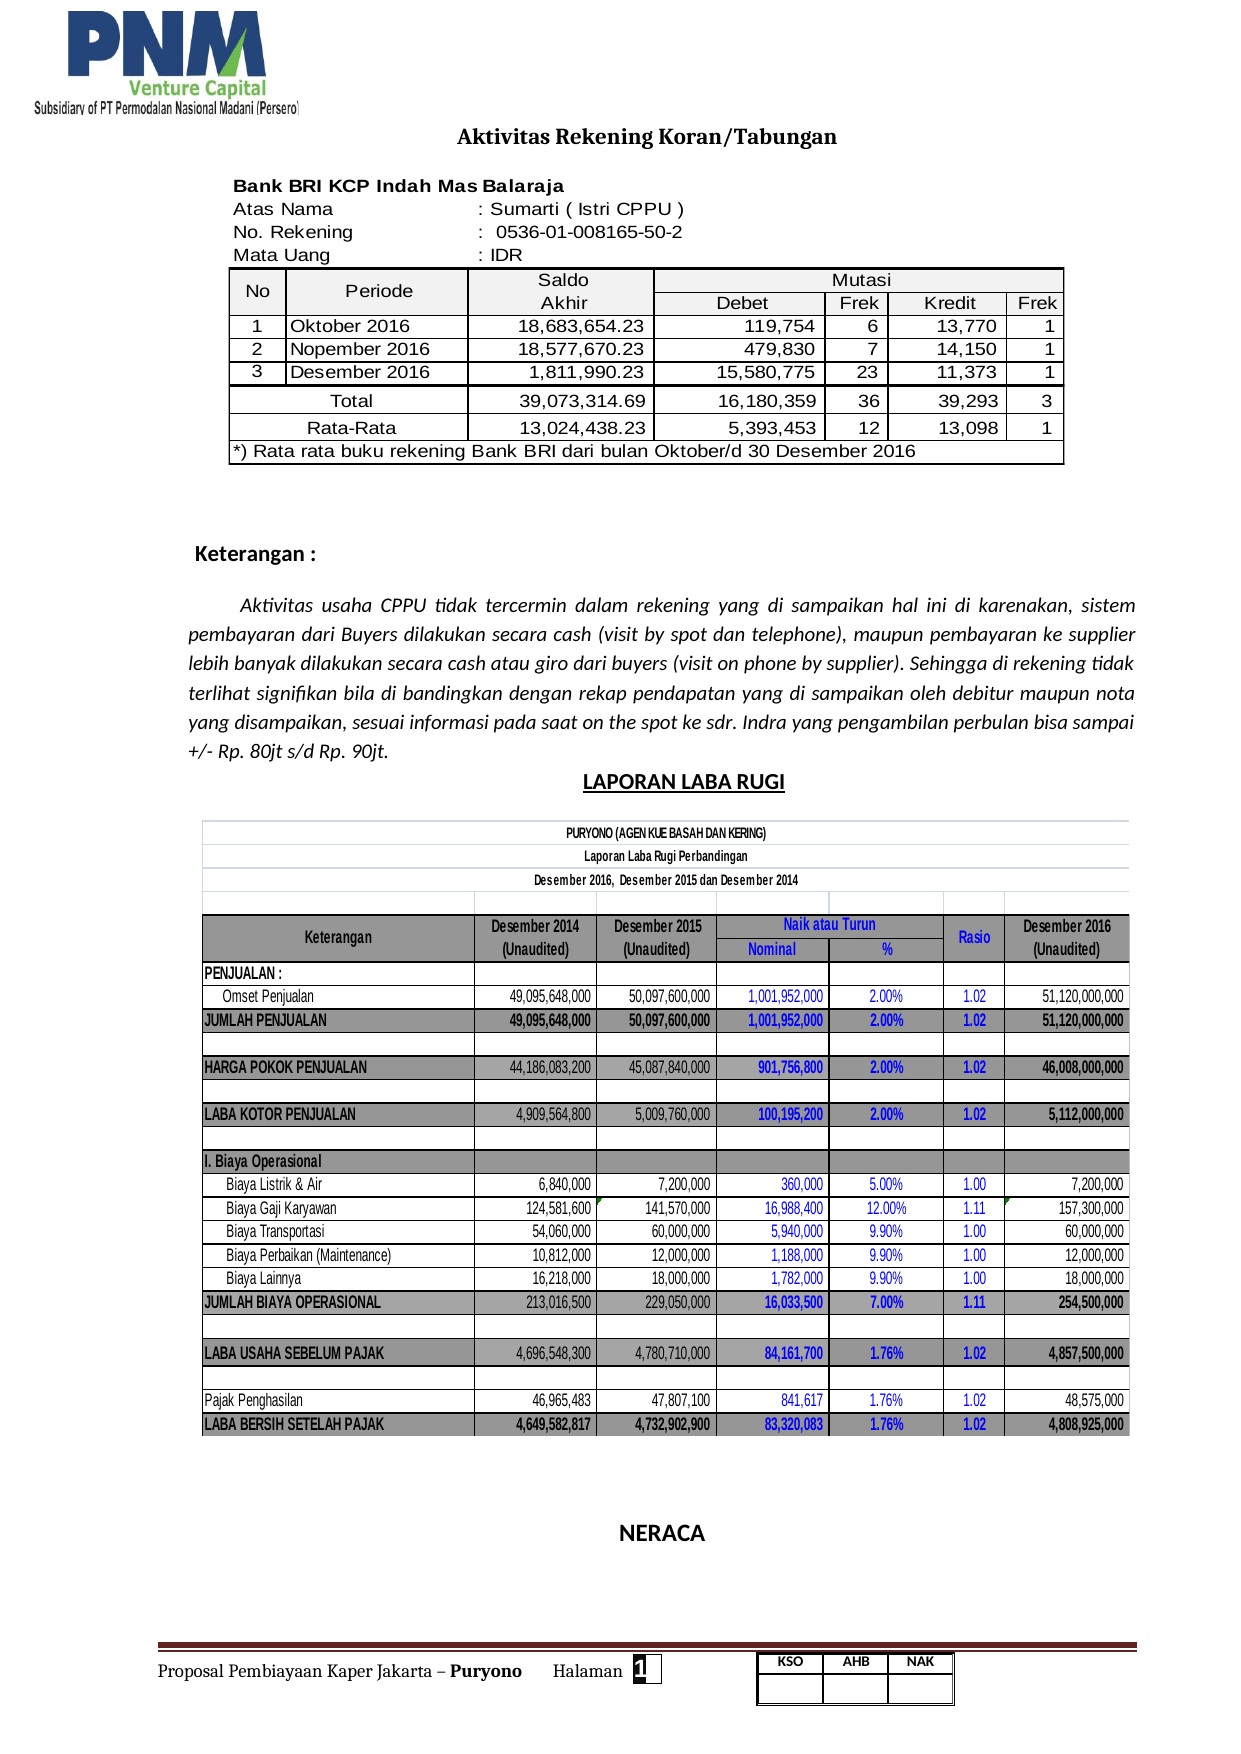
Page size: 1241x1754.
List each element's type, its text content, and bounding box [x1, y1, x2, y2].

picture [34, 11, 299, 114]
text Keterangan : [195, 539, 1137, 567]
text NERACA [187, 1517, 1137, 1548]
text Aktivitas Rekening Koran/Tabungan [157, 124, 1137, 150]
text Aktivitas usaha CPPU tidak tercermin dalam rekening yang di sampaikan hal ini di karenakan, sistem pembayaran dari Buyers dilakukan secara cash (visit by spot dan telephone), maupun pembayaran ke supplier lebih banyak dilakukan secara cash atau giro dari buyers (visit on phone by supplier). Sehingga di rekening tidak terlihat signifikan bila di bandingkan dengan rekap pendapatan yang di sampaikan oleh debitur maupun nota yang disampaikan, sesuai informasi pada saat on the spot ke sdr. Indra yang pengambilan perbulan bisa sampai +/- Rp. 80jt s/d Rp. 90jt. [188, 592, 1137, 763]
text LAPORAN LABA RUGI [188, 767, 1137, 795]
